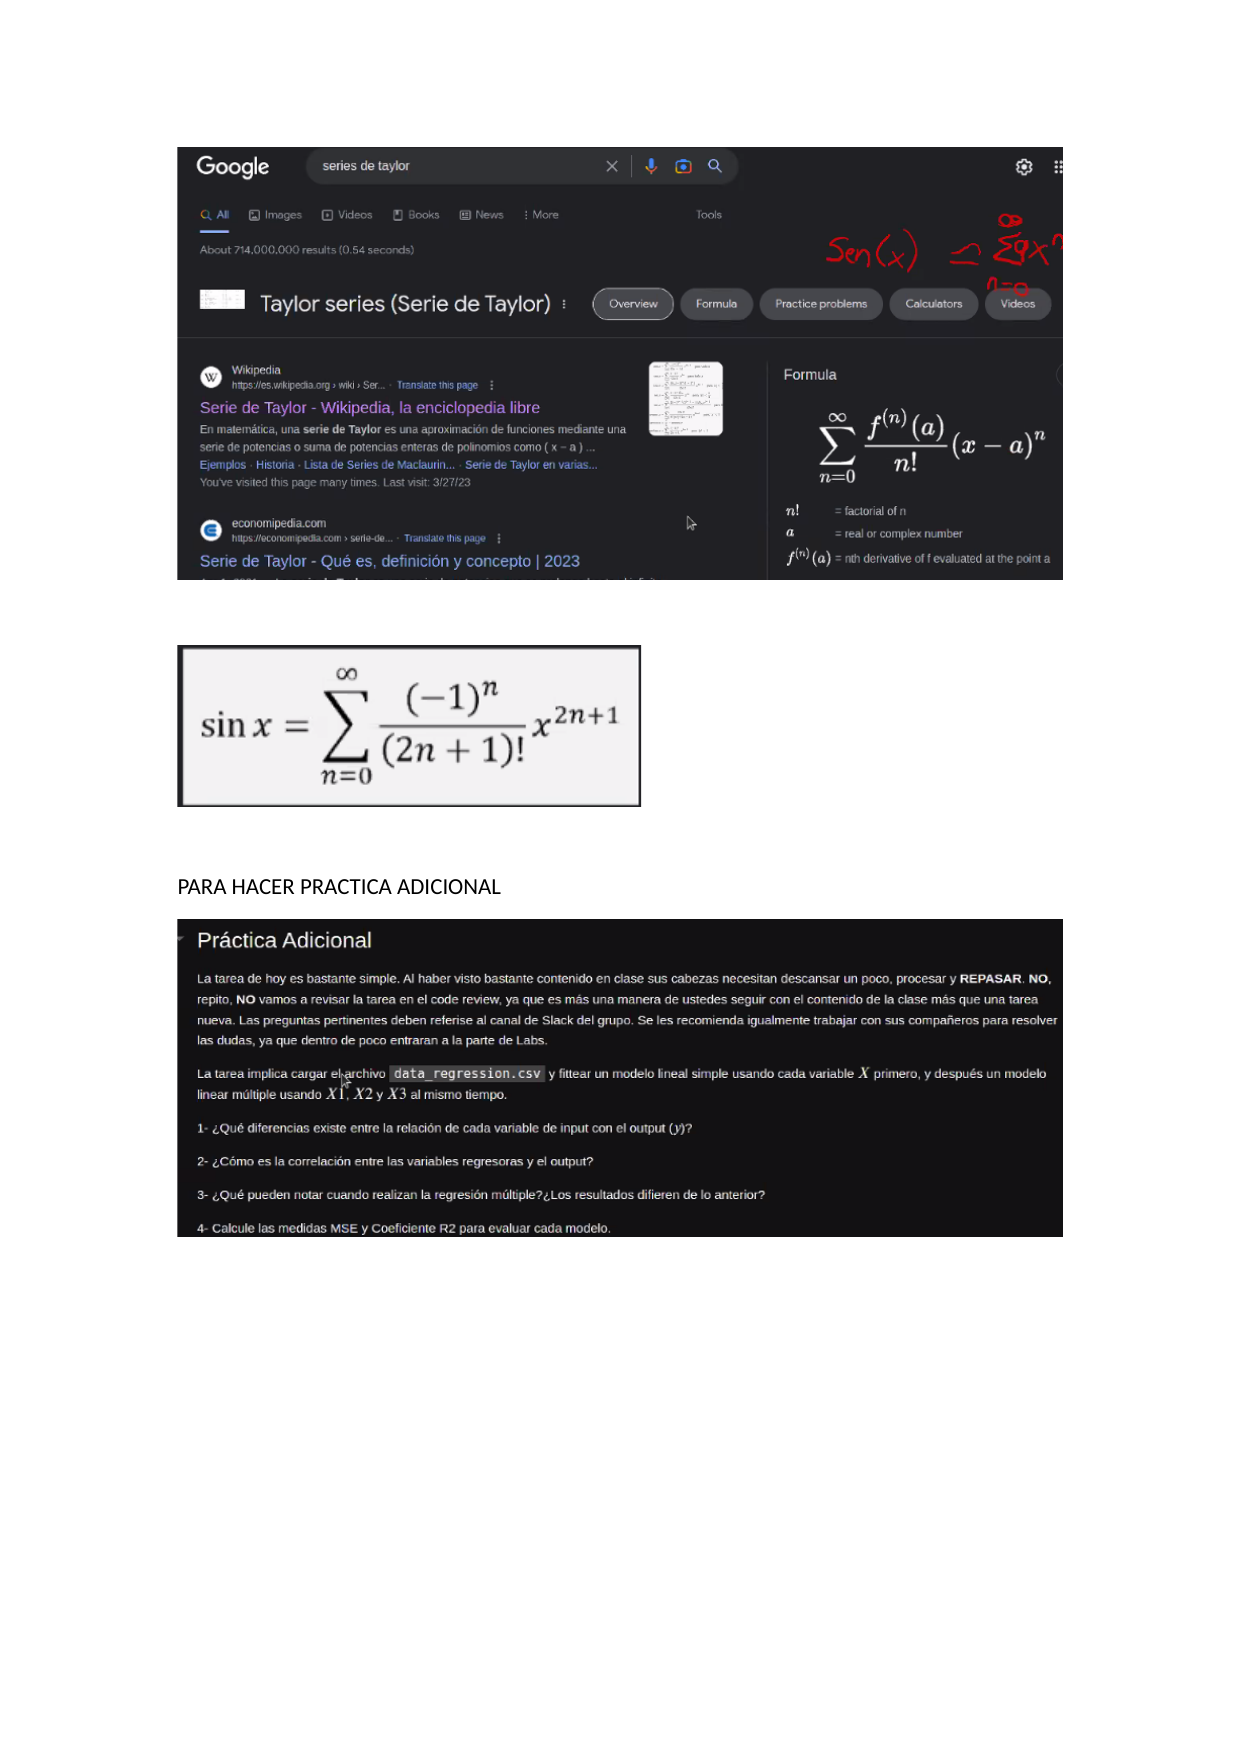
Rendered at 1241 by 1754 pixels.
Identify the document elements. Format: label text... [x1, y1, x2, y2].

picture [177, 919, 1063, 1237]
text PARA HACER PRACTICA ADICIONAL [177, 872, 1063, 900]
picture [177, 645, 642, 807]
picture [177, 147, 1063, 580]
